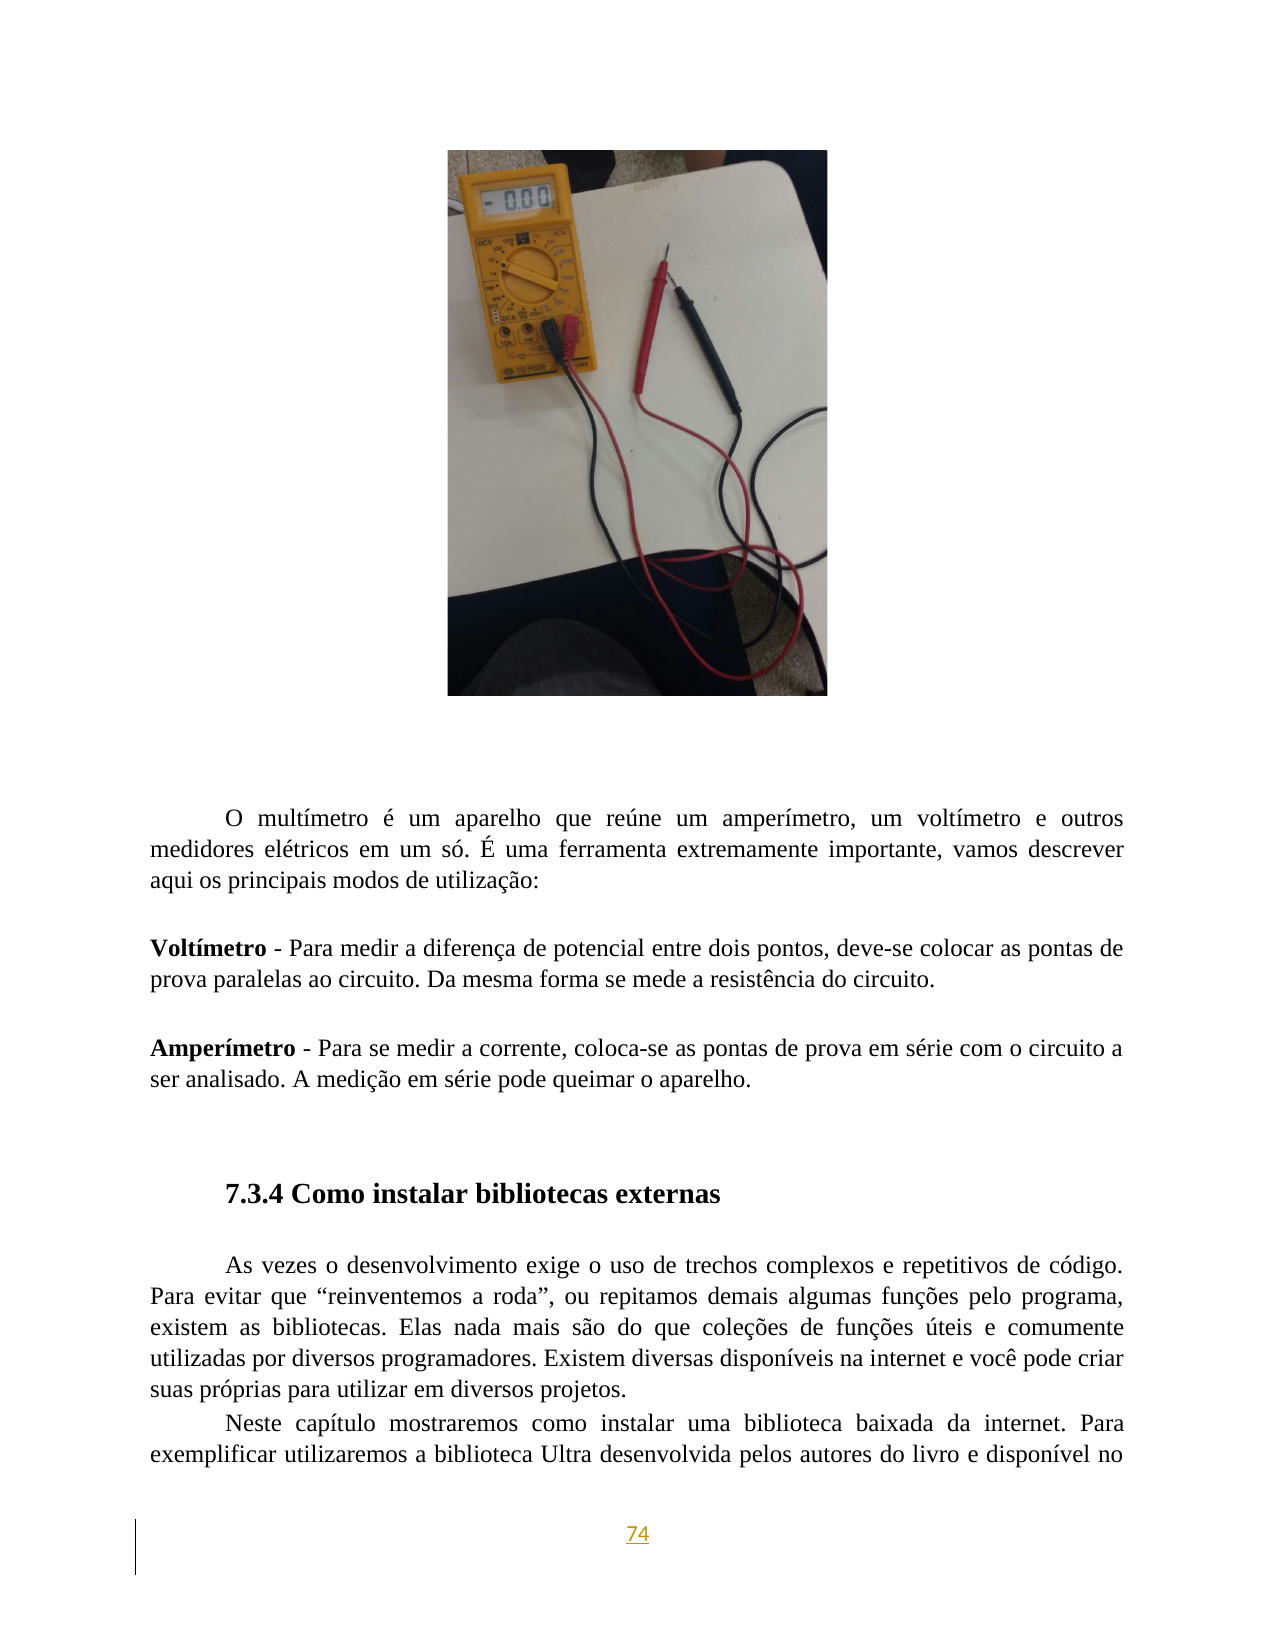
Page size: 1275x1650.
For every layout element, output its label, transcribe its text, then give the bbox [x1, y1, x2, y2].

text O multímetro é um aparelho que reúne um amperímetro, um voltímetro e outros medidores elétricos em um só. É uma ferramenta extremamente importante, vamos descrever aqui os principais modos de utilização: [150, 803, 1125, 894]
text As vezes o desenvolvimento exige o uso de trechos complexos e repetitivos de código. Para evitar que “reinventemos a roda”, ou repitamos demais algumas funções pelo programa, existem as bibliotecas. Elas nada mais são do que coleções de funções úteis e comumente utilizadas por diversos programadores. Existem diversas disponíveis na internet e você pode criar suas próprias para utilizar em diversos projetos. [150, 1250, 1125, 1403]
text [150, 1408, 1125, 1468]
text 7.3.4 Como instalar bibliotecas externas [150, 1177, 1125, 1210]
text Voltímetro - Para medir a diferença de potencial entre dois pontos, deve-se colocar as pontas de prova paralelas ao circuito. Da mesma forma se mede a resistência do circuito. [150, 933, 1125, 993]
text Amperímetro - Para se medir a corrente, coloca-se as pontas de prova em série com o circuito a ser analisado. A medição em série pode queimar o aparelho. [150, 1033, 1125, 1093]
picture [447, 150, 828, 696]
